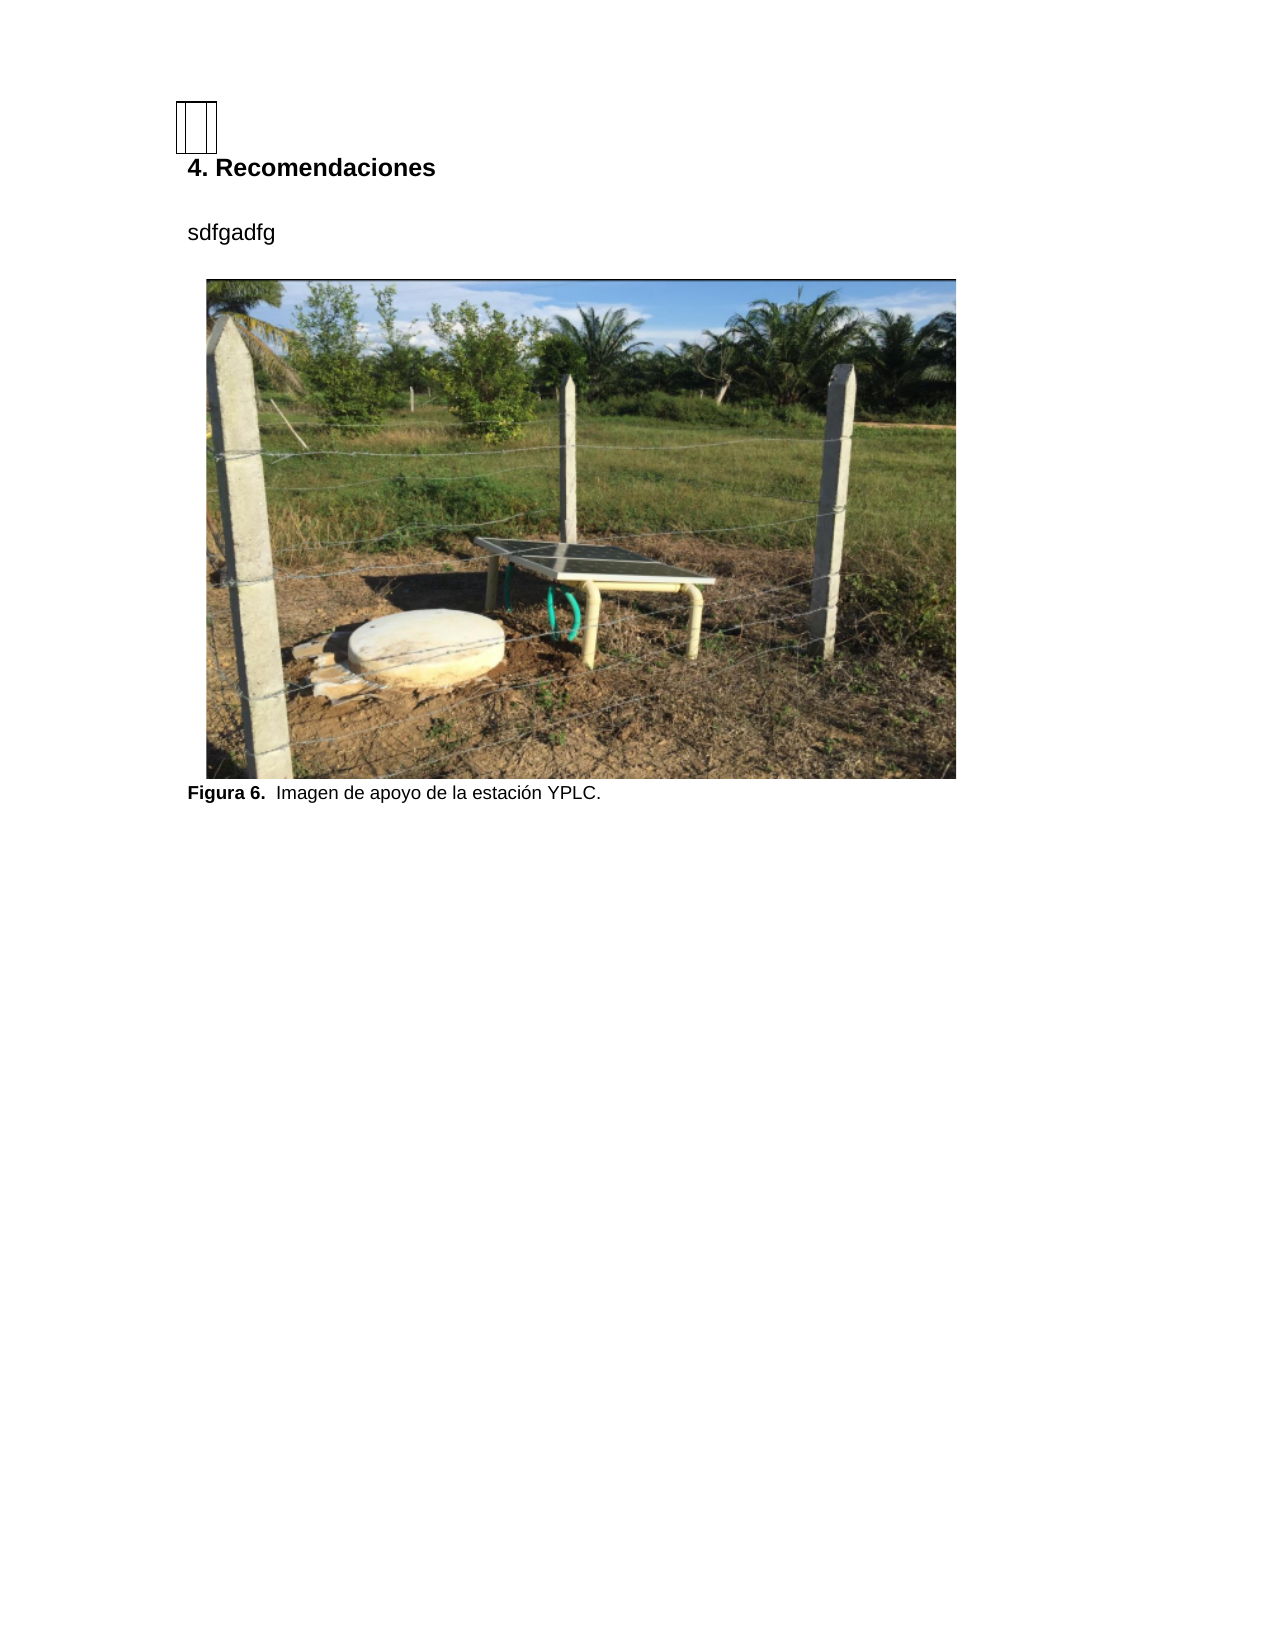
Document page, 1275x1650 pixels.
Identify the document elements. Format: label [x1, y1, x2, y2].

text [187, 153, 1087, 858]
picture [206, 279, 957, 779]
